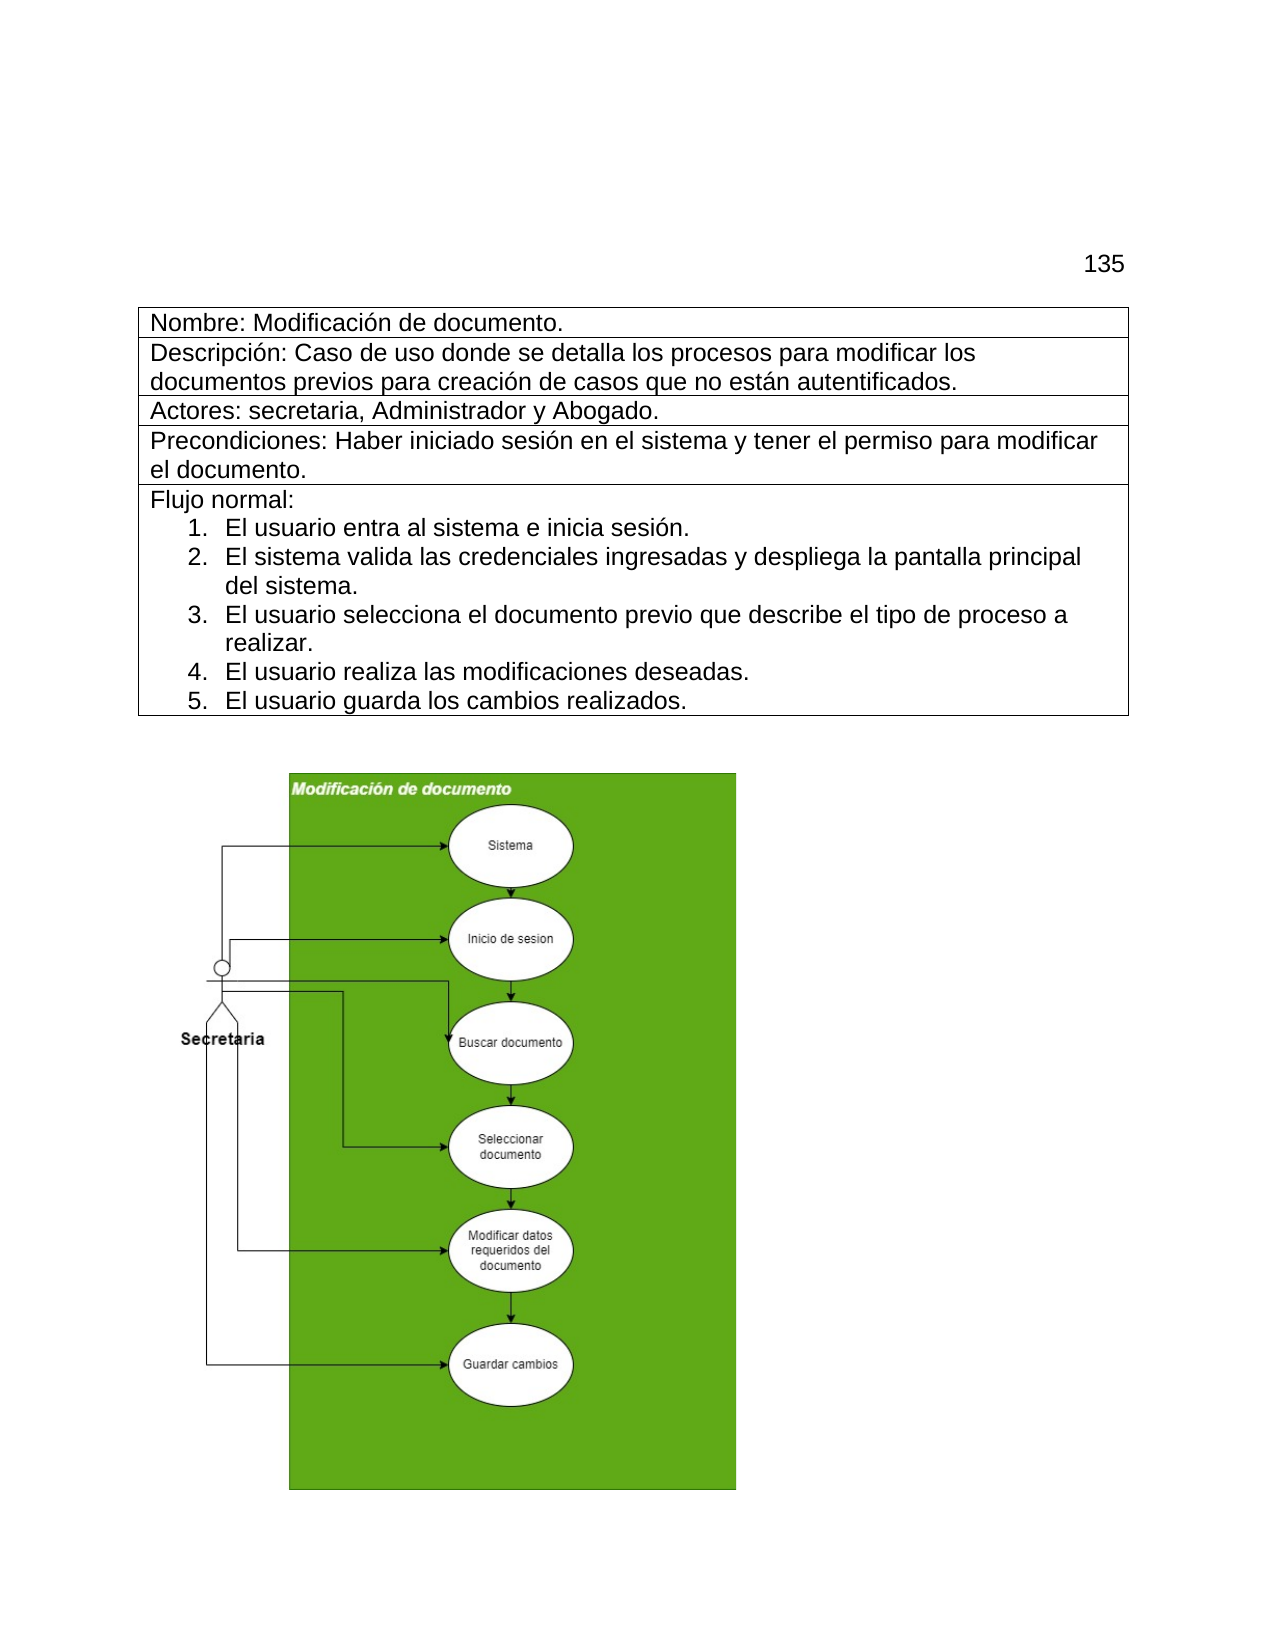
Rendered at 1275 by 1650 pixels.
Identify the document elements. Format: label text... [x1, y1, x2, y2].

picture [179, 773, 737, 1490]
table_cell Actores: secretaria, Administrador y Abogado. [139, 396, 1128, 425]
table_cell Flujo normal: El usuario entra al sistema e inicia sesión. El sistema valida las credenciales ingresadas y despliega la pantalla principal del sistema. El usuario selecciona el documento previo que describe el tipo de proceso a realizar. El usuario realiza las modificaciones deseadas. El usuario guarda los cambios realizados. [139, 485, 1128, 714]
table_header Nombre: Modificación de documento. [139, 308, 1128, 337]
table_cell Precondiciones: Haber iniciado sesión en el sistema y tener el permiso para modificar el documento. [139, 426, 1128, 483]
table_cell Descripción: Caso de uso donde se detalla los procesos para modificar los documentos previos para creación de casos que no están autentificados. [139, 338, 1128, 395]
